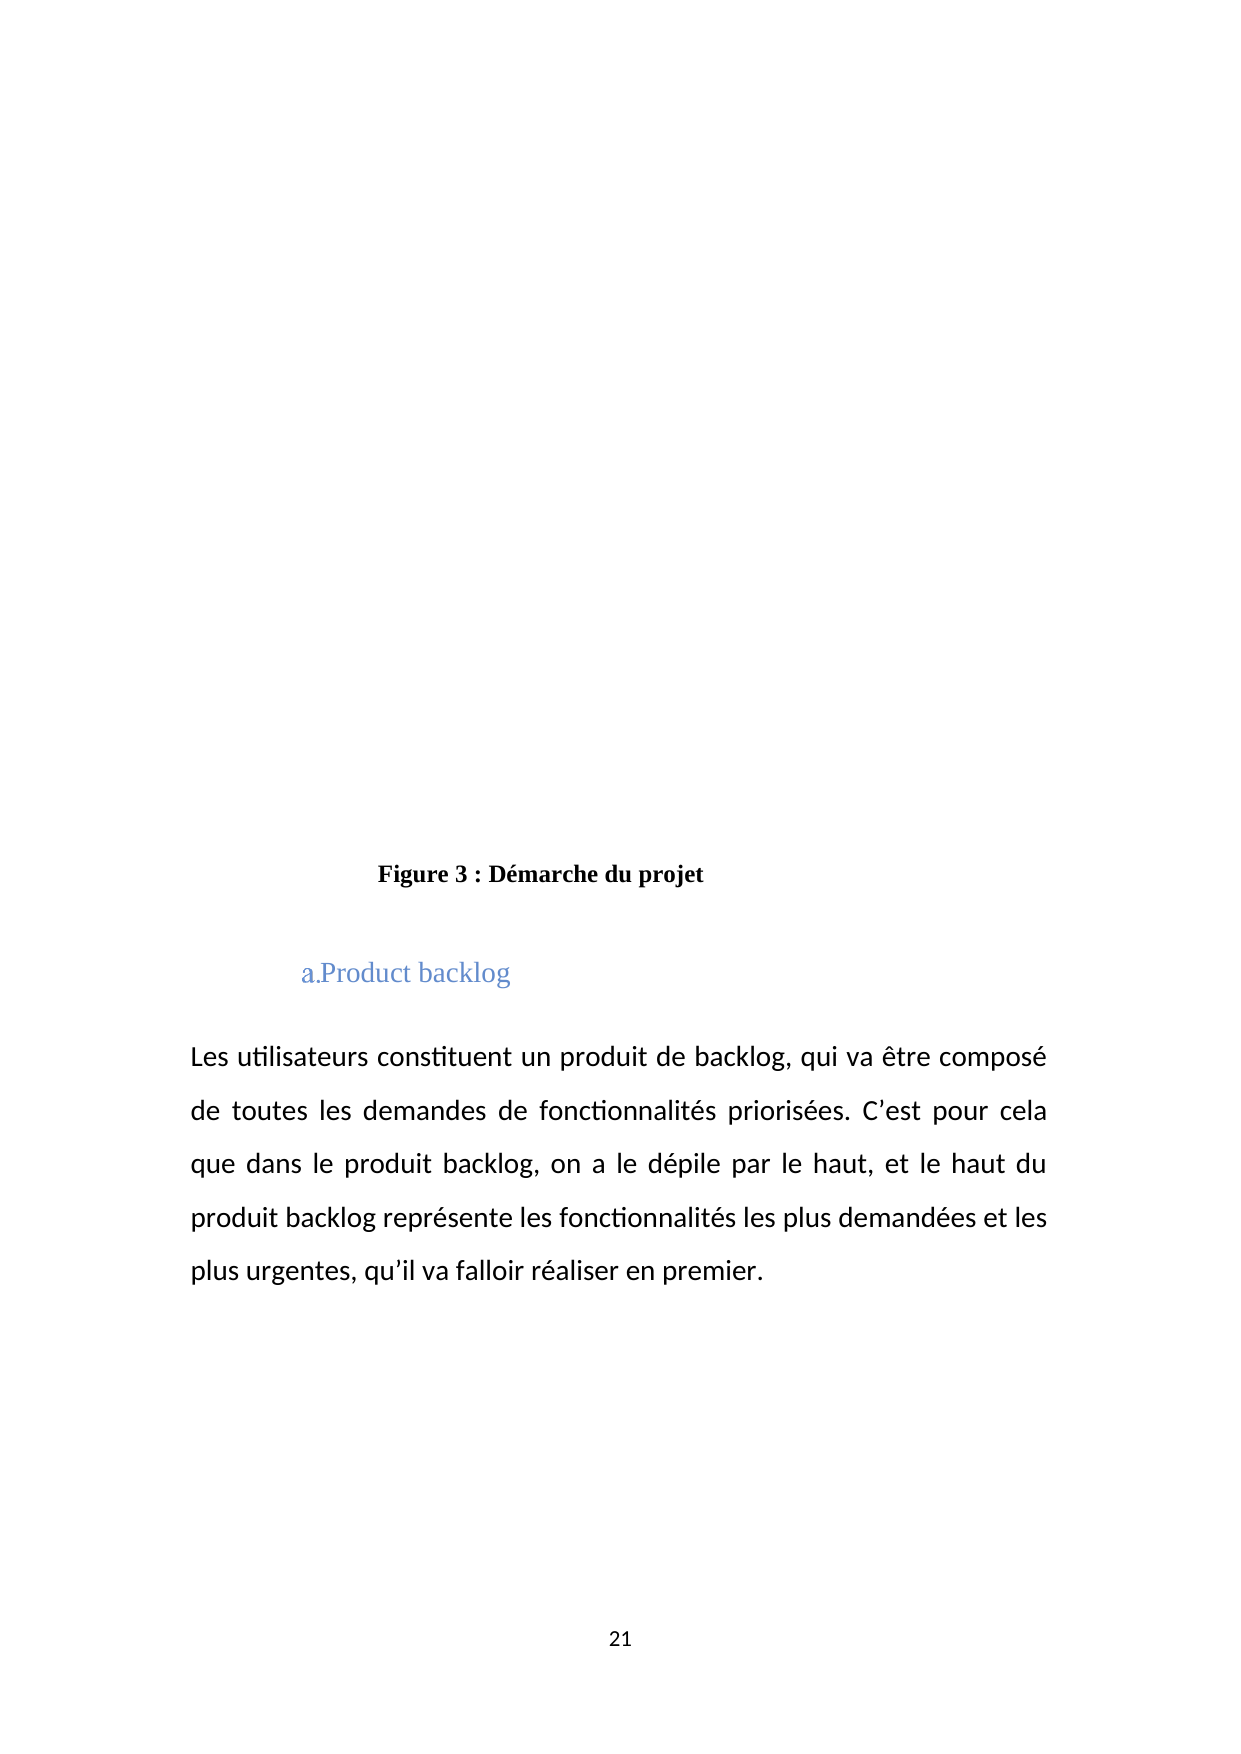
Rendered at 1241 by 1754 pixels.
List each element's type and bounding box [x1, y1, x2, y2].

picture [301, 967, 320, 983]
